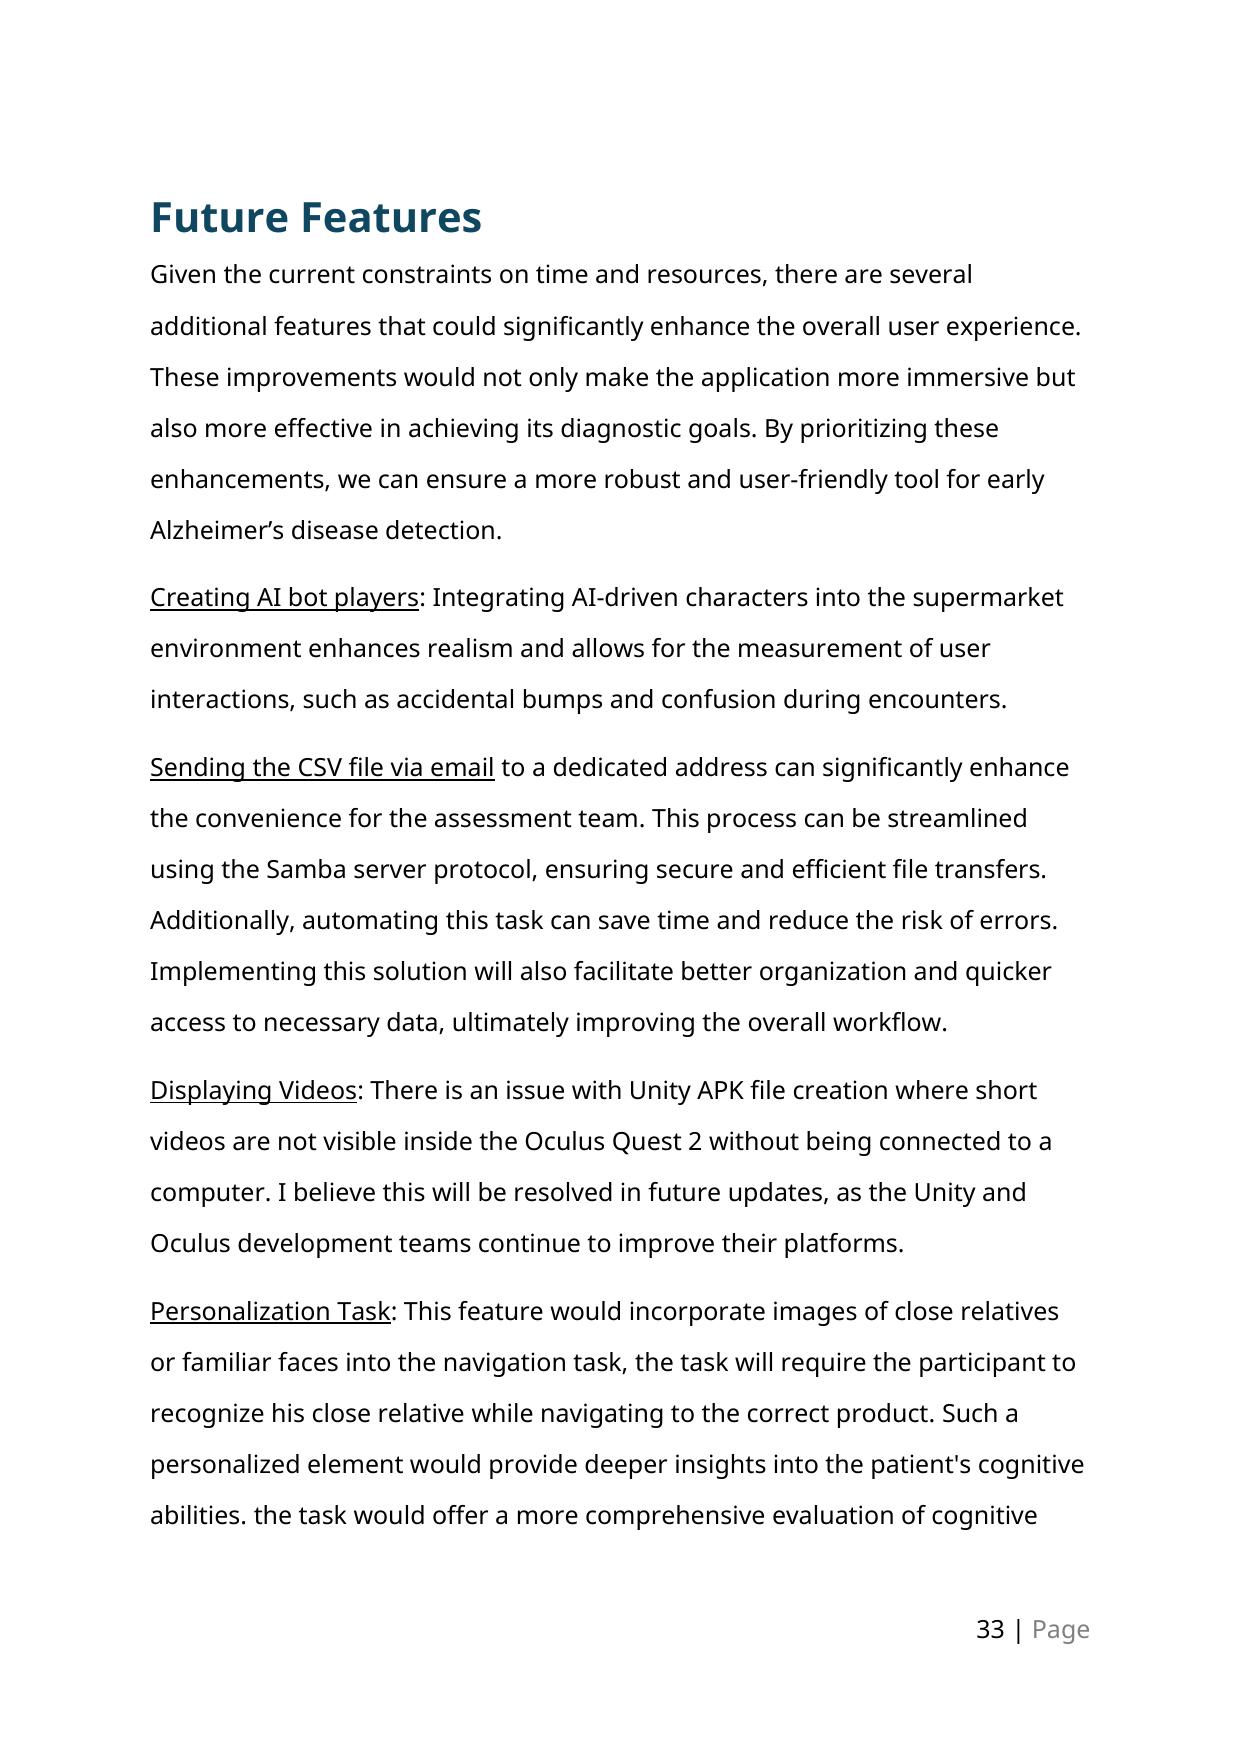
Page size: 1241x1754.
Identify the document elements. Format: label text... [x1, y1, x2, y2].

text Given the current constraints on time and resources, there are several additional features that could significantly enhance the overall user experience. These improvements would not only make the application more immersive but also more effective in achieving its diagnostic goals. By prioritizing these enhancements, we can ensure a more robust and user-friendly tool for early Alzheimer’s disease detection. [150, 257, 1090, 546]
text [150, 1293, 1090, 1532]
text Sending the CSV file via email to a dedicated address can significantly enhance the convenience for the assessment team. This process can be streamlined using the Samba server protocol, ensuring secure and efficient file transfers. Additionally, automating this task can save time and reduce the risk of errors. Implementing this solution will also facilitate better organization and quicker access to necessary data, ultimately improving the overall workflow. [150, 750, 1090, 1039]
text Creating AI bot players: Integrating AI-driven characters into the supermarket environment enhances realism and allows for the measurement of user interactions, such as accidental bumps and confusion during encounters. [150, 580, 1090, 716]
text Displaying Videos: There is an issue with Unity APK file creation where short videos are not visible inside the Oculus Quest 2 without being connected to a computer. I believe this will be resolved in future updates, as the Unity and Oculus development teams continue to improve their platforms. [150, 1073, 1090, 1260]
subtitle Future Features [150, 187, 1090, 244]
